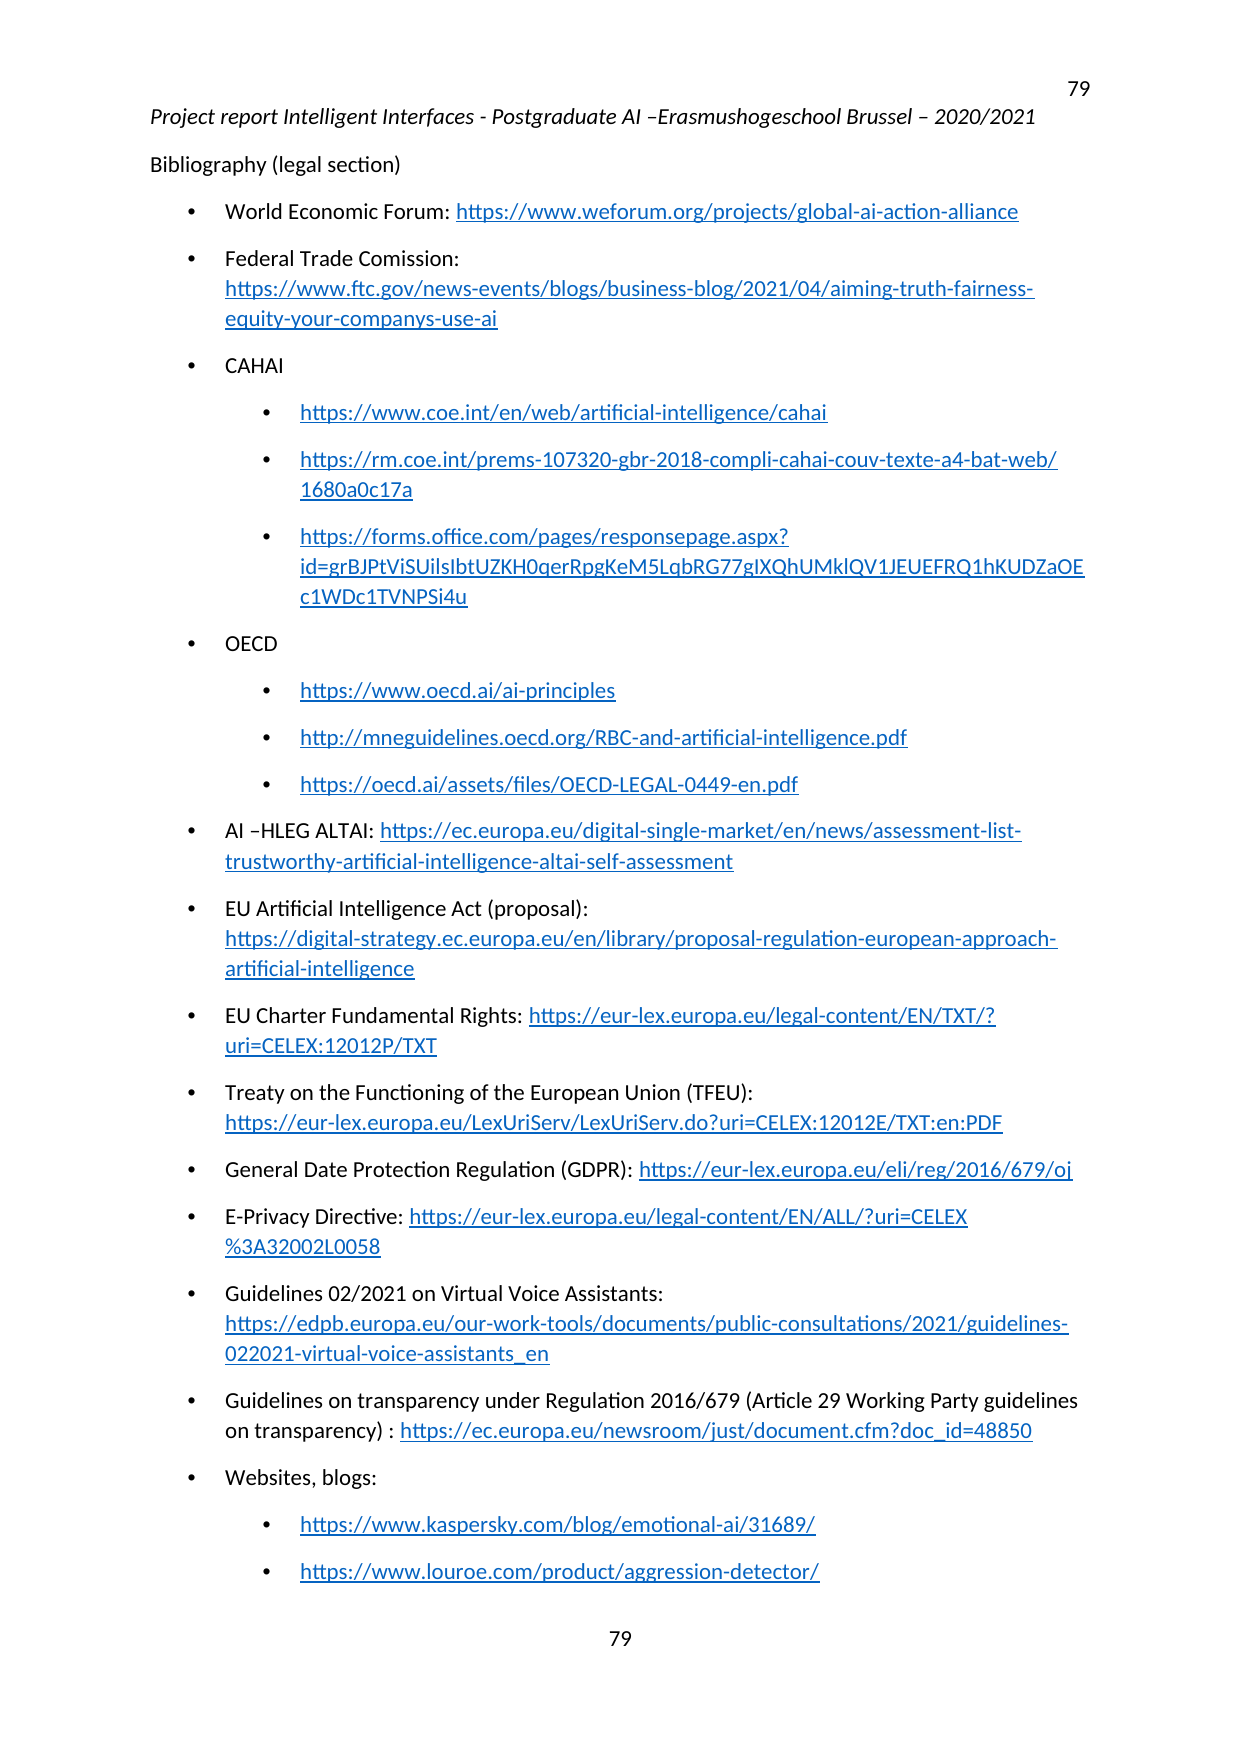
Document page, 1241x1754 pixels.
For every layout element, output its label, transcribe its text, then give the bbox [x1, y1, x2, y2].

list E-Privacy Directive: https://eur-lex.europa.eu/legal-content/EN/ALL/?uri=CELEX%3A32002L0058 [187, 1202, 1090, 1260]
list https://forms.office.com/pages/responsepage.aspx?id=grBJPtViSUilsIbtUZKH0qerRpgKeM5LqbRG77gIXQhUMklQV1JEUEFRQ1hKUDZaOEc1WDc1TVNPSi4u [262, 522, 1090, 610]
list https://www.coe.int/en/web/artificial-intelligence/cahai [262, 398, 1090, 426]
list AI –HLEG ALTAI: https://ec.europa.eu/digital-single-market/en/news/assessment-list-trustworthy-artificial-intelligence-altai-self-assessment [187, 817, 1090, 875]
text Bibliography (legal section) [150, 150, 1090, 178]
list General Date Protection Regulation (GDPR): https://eur-lex.europa.eu/eli/reg/2016/679/oj [187, 1155, 1090, 1183]
list Treaty on the Functioning of the European Union (TFEU): https://eur-lex.europa.eu/LexUriServ/LexUriServ.do?uri=CELEX:12012E/TXT:en:PDF [187, 1078, 1090, 1136]
list Websites, blogs: [187, 1463, 1090, 1492]
list OECD [187, 629, 1090, 657]
list http://mneguidelines.oecd.org/RBC-and-artificial-intelligence.pdf [262, 723, 1090, 751]
list CAHAI [187, 351, 1090, 379]
list https://rm.coe.int/prems-107320-gbr-2018-compli-cahai-couv-texte-a4-bat-web/1680a0c17a [262, 445, 1090, 503]
list Federal Trade Comission: https://www.ftc.gov/news-events/blogs/business-blog/2021/04/aiming-truth-fairness-equity-your-companys-use-ai [187, 244, 1090, 332]
list https://www.louroe.com/product/aggression-detector/ [262, 1557, 1090, 1585]
list EU Artificial Intelligence Act (proposal): https://digital-strategy.ec.europa.eu/en/library/proposal-regulation-european-approach-artificial-intelligence [187, 894, 1090, 982]
list Guidelines 02/2021 on Virtual Voice Assistants: https://edpb.europa.eu/our-work-tools/documents/public-consultations/2021/guidelines-022021-virtual-voice-assistants_en [187, 1279, 1090, 1368]
list World Economic Forum: https://www.weforum.org/projects/global-ai-action-alliance [187, 197, 1090, 225]
list https://www.oecd.ai/ai-principles [262, 676, 1090, 704]
list https://oecd.ai/assets/files/OECD-LEGAL-0449-en.pdf [262, 770, 1090, 798]
list EU Charter Fundamental Rights: https://eur-lex.europa.eu/legal-content/EN/TXT/?uri=CELEX:12012P/TXT [187, 1001, 1090, 1059]
list https://www.kaspersky.com/blog/emotional-ai/31689/ [262, 1510, 1090, 1538]
list Guidelines on transparency under Regulation 2016/679 (Article 29 Working Party guidelines on transparency) : https://ec.europa.eu/newsroom/just/document.cfm?doc_id=48850 [187, 1386, 1090, 1445]
